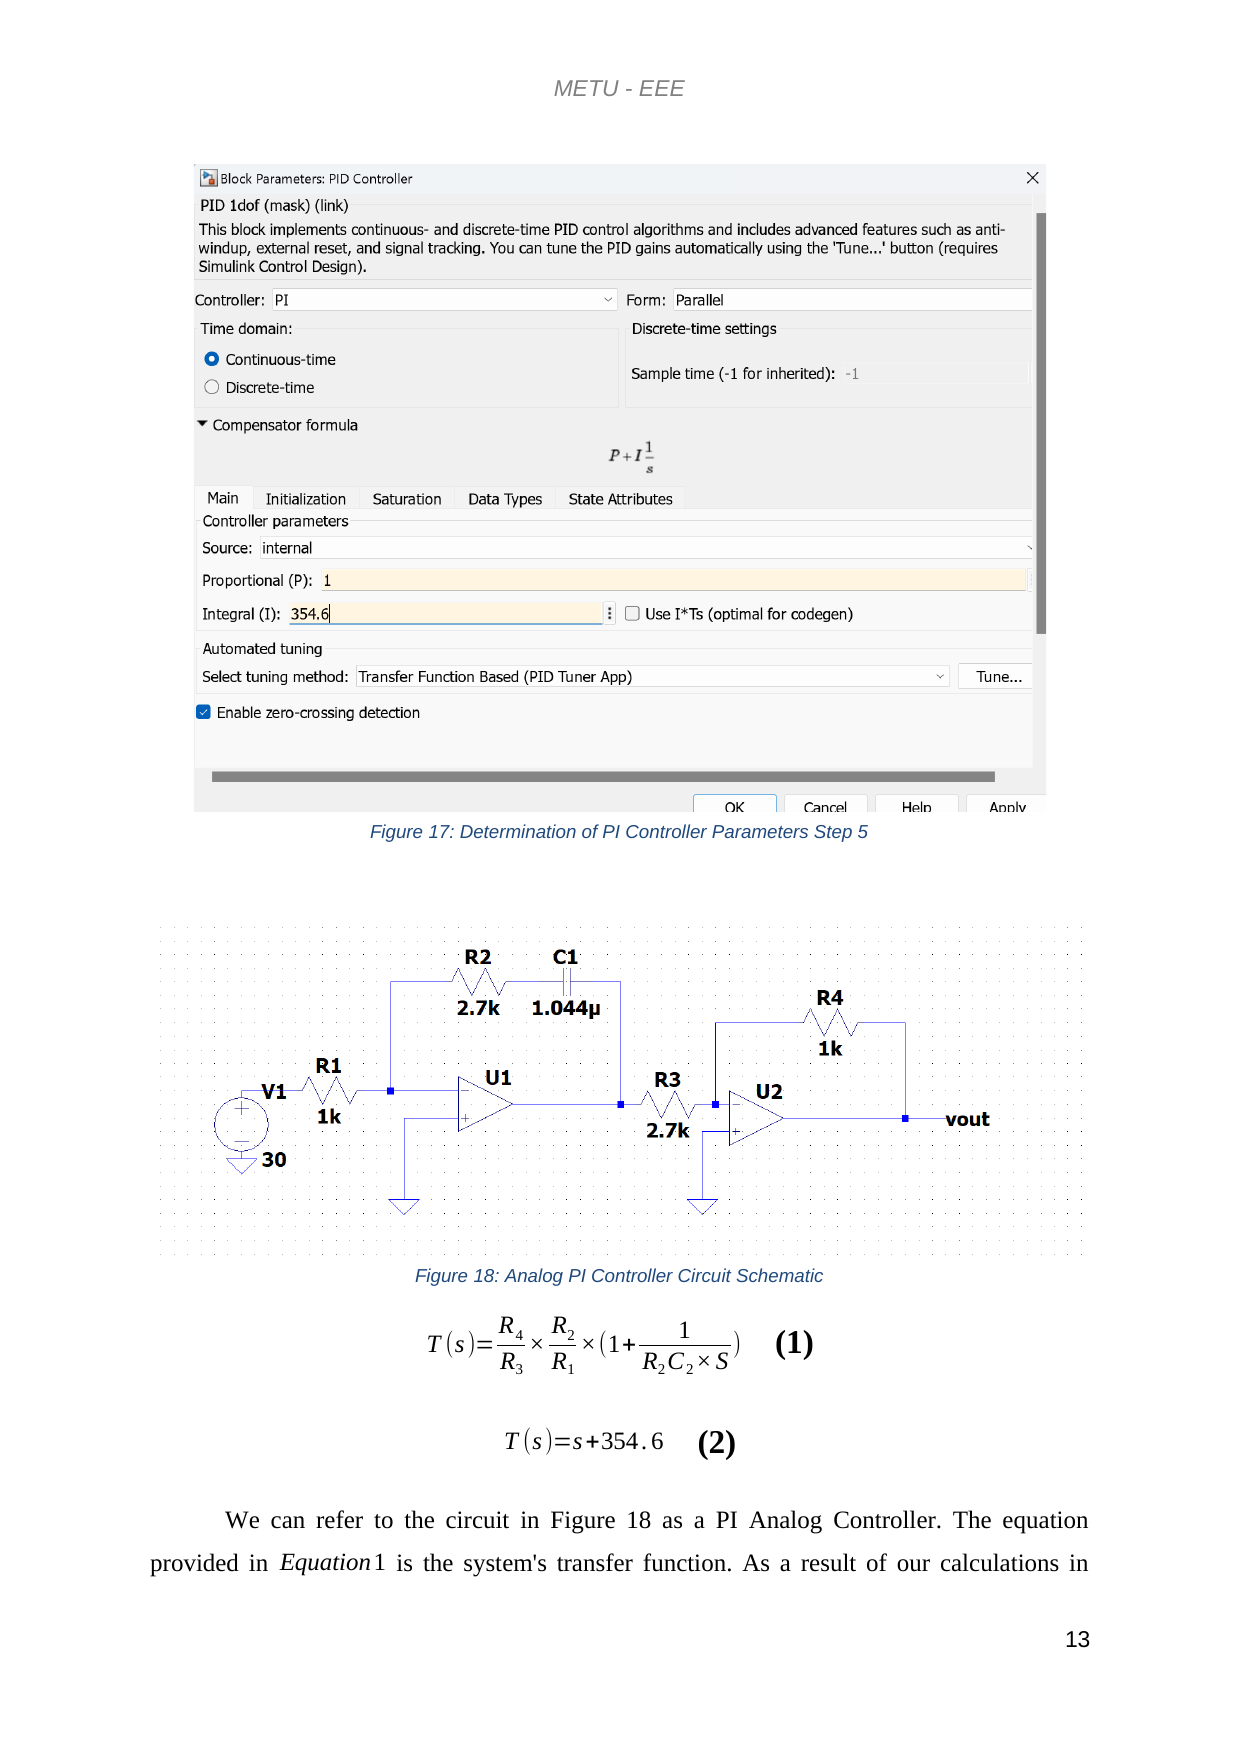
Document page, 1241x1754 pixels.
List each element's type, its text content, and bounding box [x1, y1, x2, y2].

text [150, 1505, 1090, 1577]
text (1) [150, 1312, 1090, 1378]
picture [193, 164, 1047, 812]
picture [150, 915, 1091, 1256]
text (2) [150, 1422, 1090, 1461]
